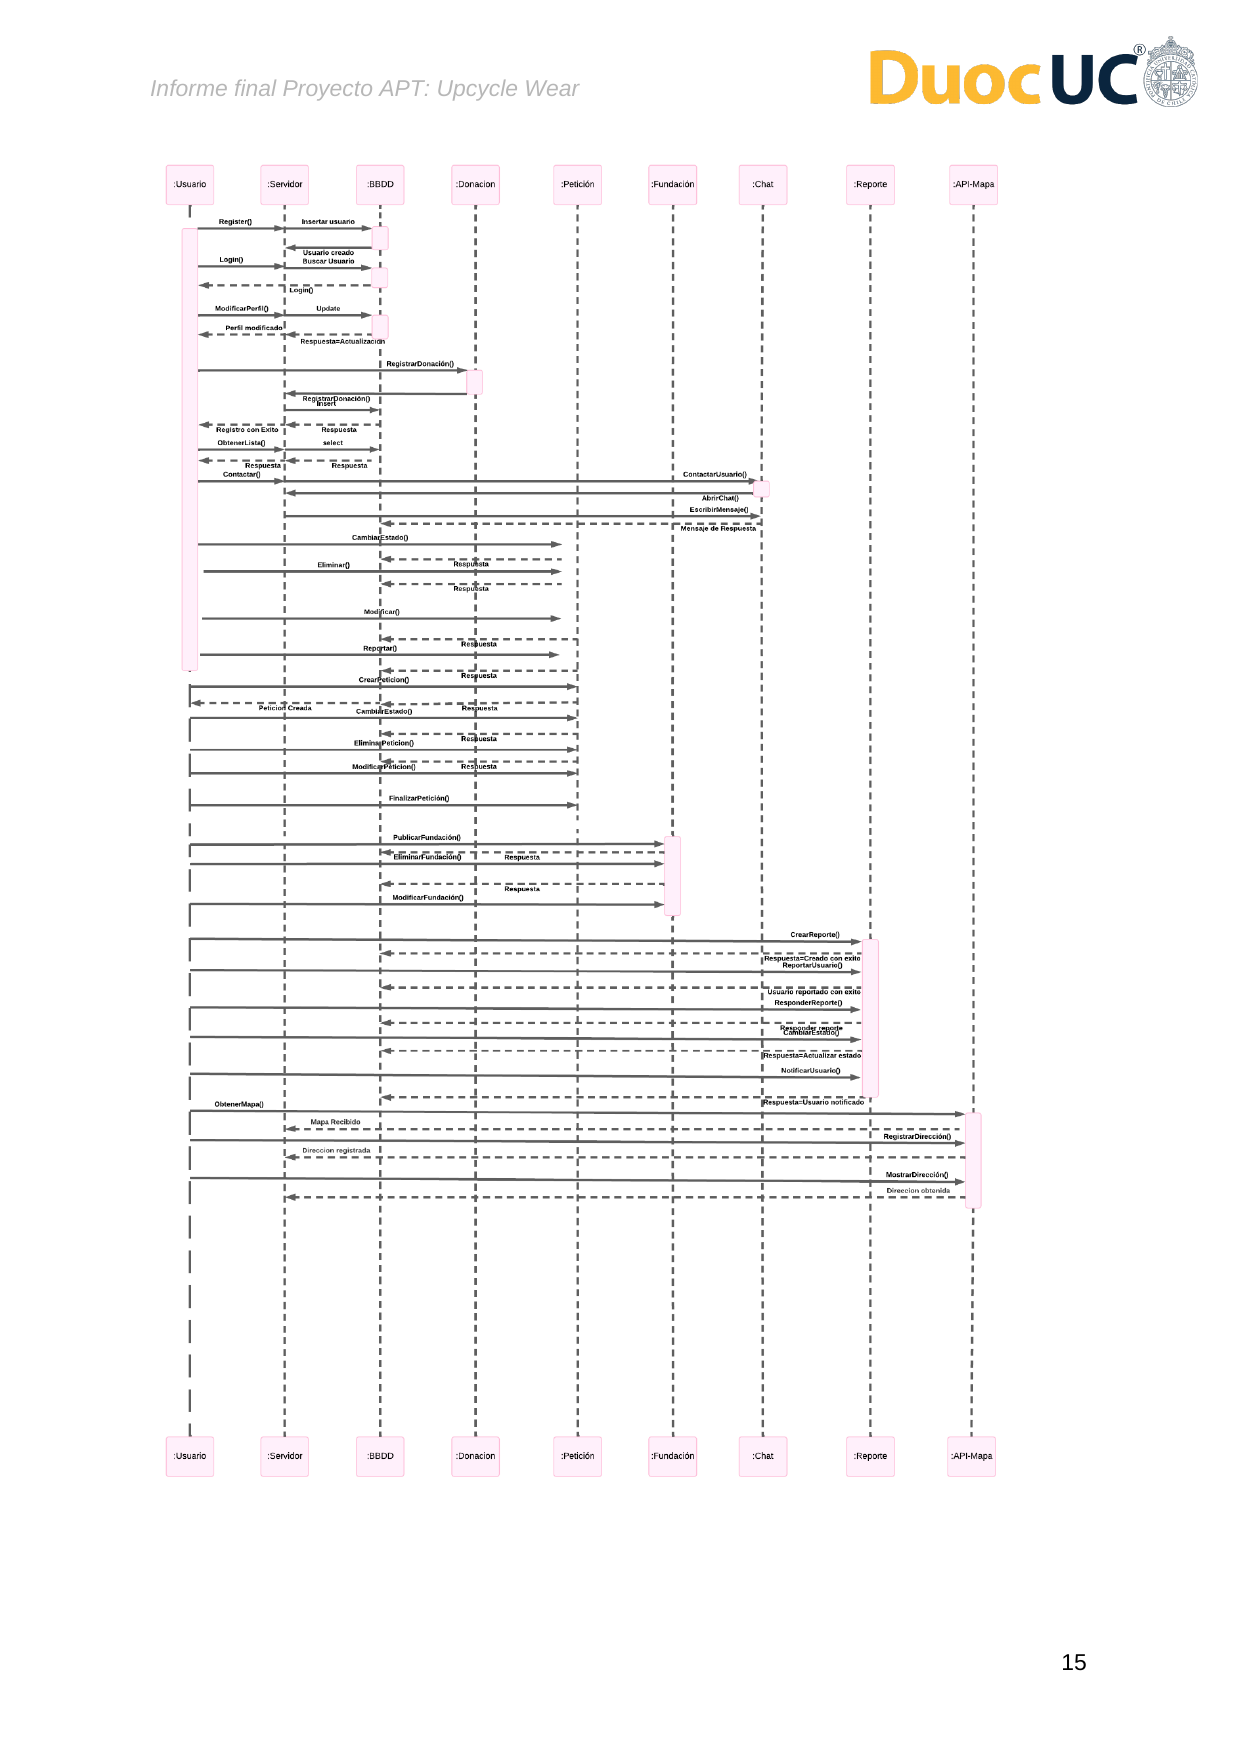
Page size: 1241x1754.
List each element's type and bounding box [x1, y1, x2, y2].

picture [870, 36, 1198, 107]
picture [150, 150, 1013, 1492]
